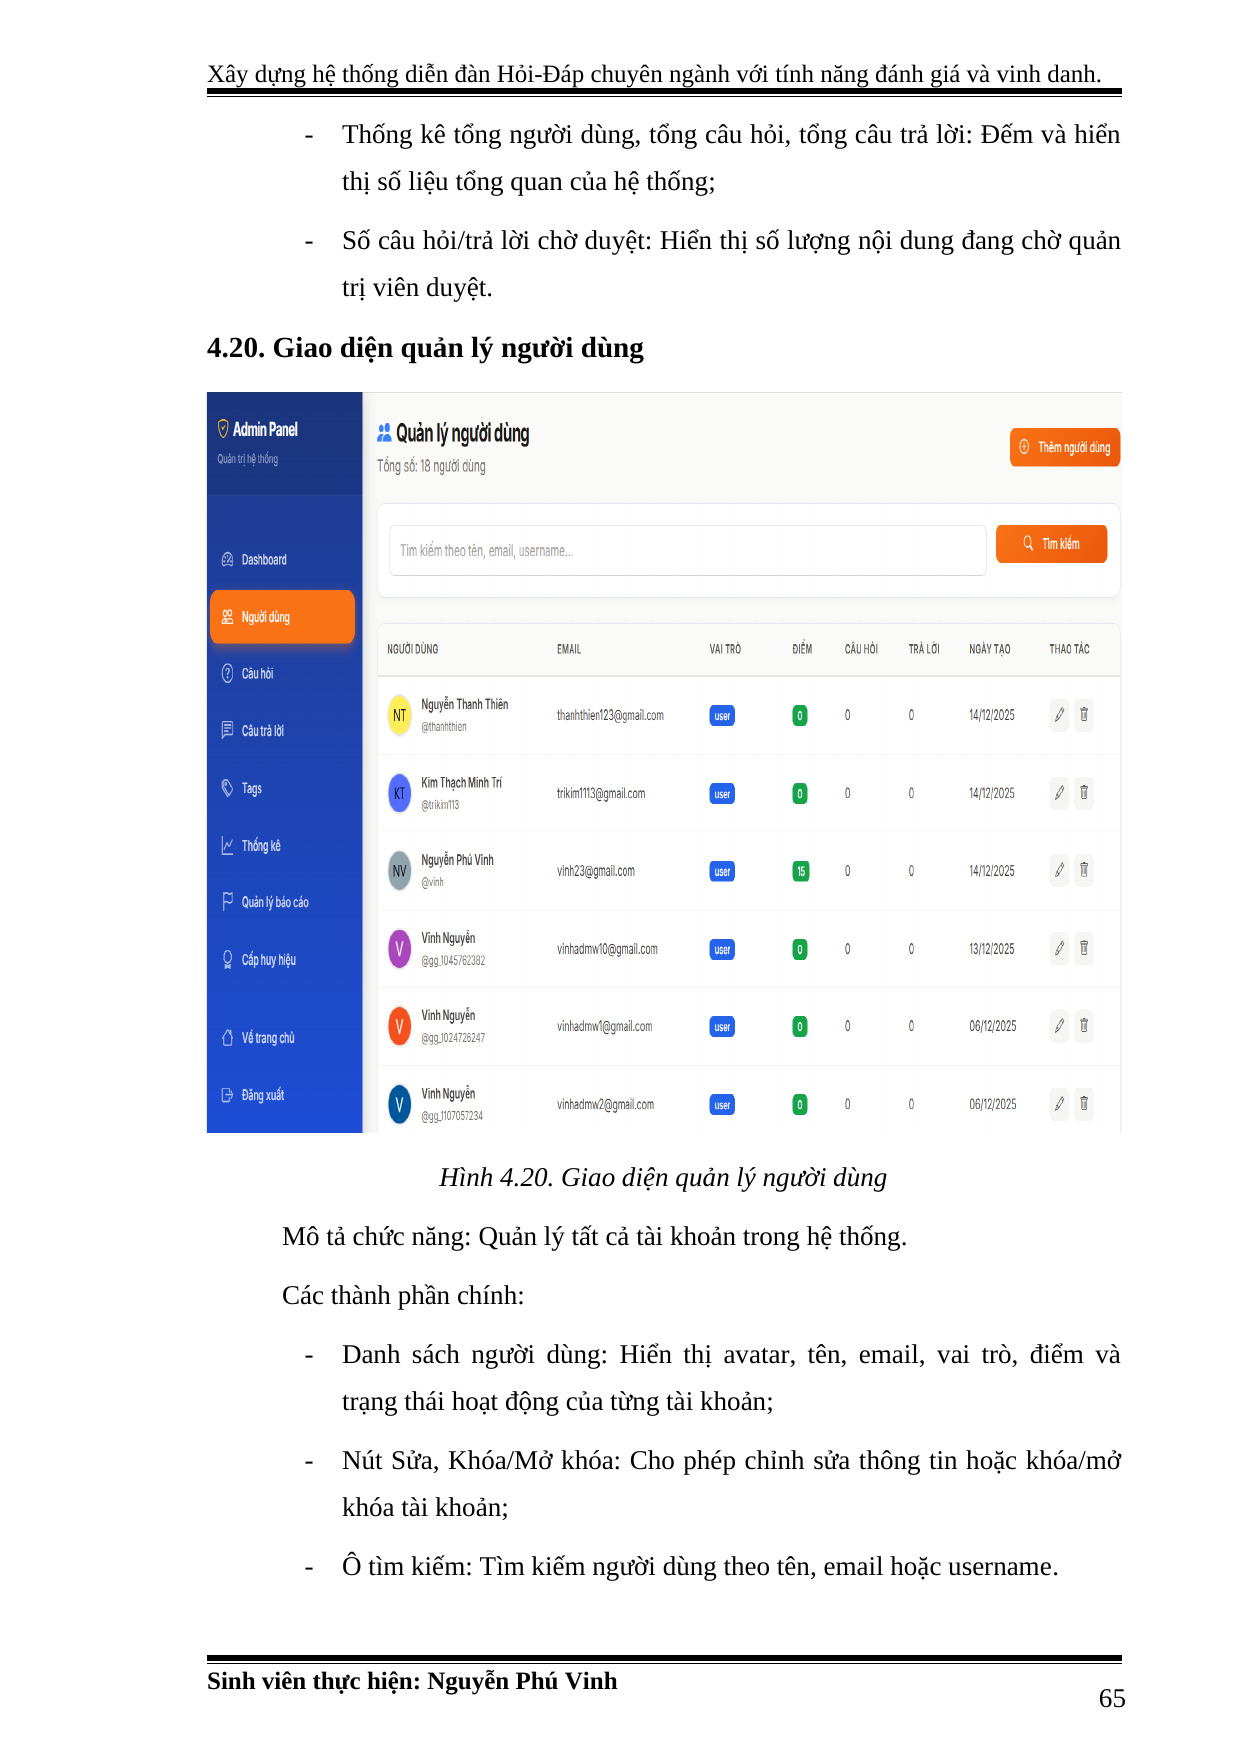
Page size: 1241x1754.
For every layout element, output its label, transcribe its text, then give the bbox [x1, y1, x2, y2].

text Các thành phần chính: [207, 1279, 1122, 1310]
text Hình 4.20. Giao diện quản lý người dùng [207, 1161, 1122, 1192]
subtitle Giao diện quản lý người dùng [207, 330, 1122, 363]
list Danh sách người dùng: Hiển thị avatar, tên, email, vai trò, điểm và trạng thái hoạt động của từng tài khoản; [304, 1338, 1122, 1416]
list Số câu hỏi/trả lời chờ duyệt: Hiển thị số lượng nội dung đang chờ quản trị viên duyệt. [304, 224, 1122, 302]
text Mô tả chức năng: Quản lý tất cả tài khoản trong hệ thống. [207, 1220, 1122, 1251]
picture [206, 392, 1123, 1133]
list Thống kê tổng người dùng, tổng câu hỏi, tổng câu trả lời: Đếm và hiển thị số liệu tổng quan của hệ thống; [304, 118, 1122, 196]
list Nút Sửa, Khóa/Mở khóa: Cho phép chỉnh sửa thông tin hoặc khóa/mở khóa tài khoản; [304, 1444, 1122, 1522]
list Ô tìm kiếm: Tìm kiếm người dùng theo tên, email hoặc username. [304, 1550, 1122, 1581]
